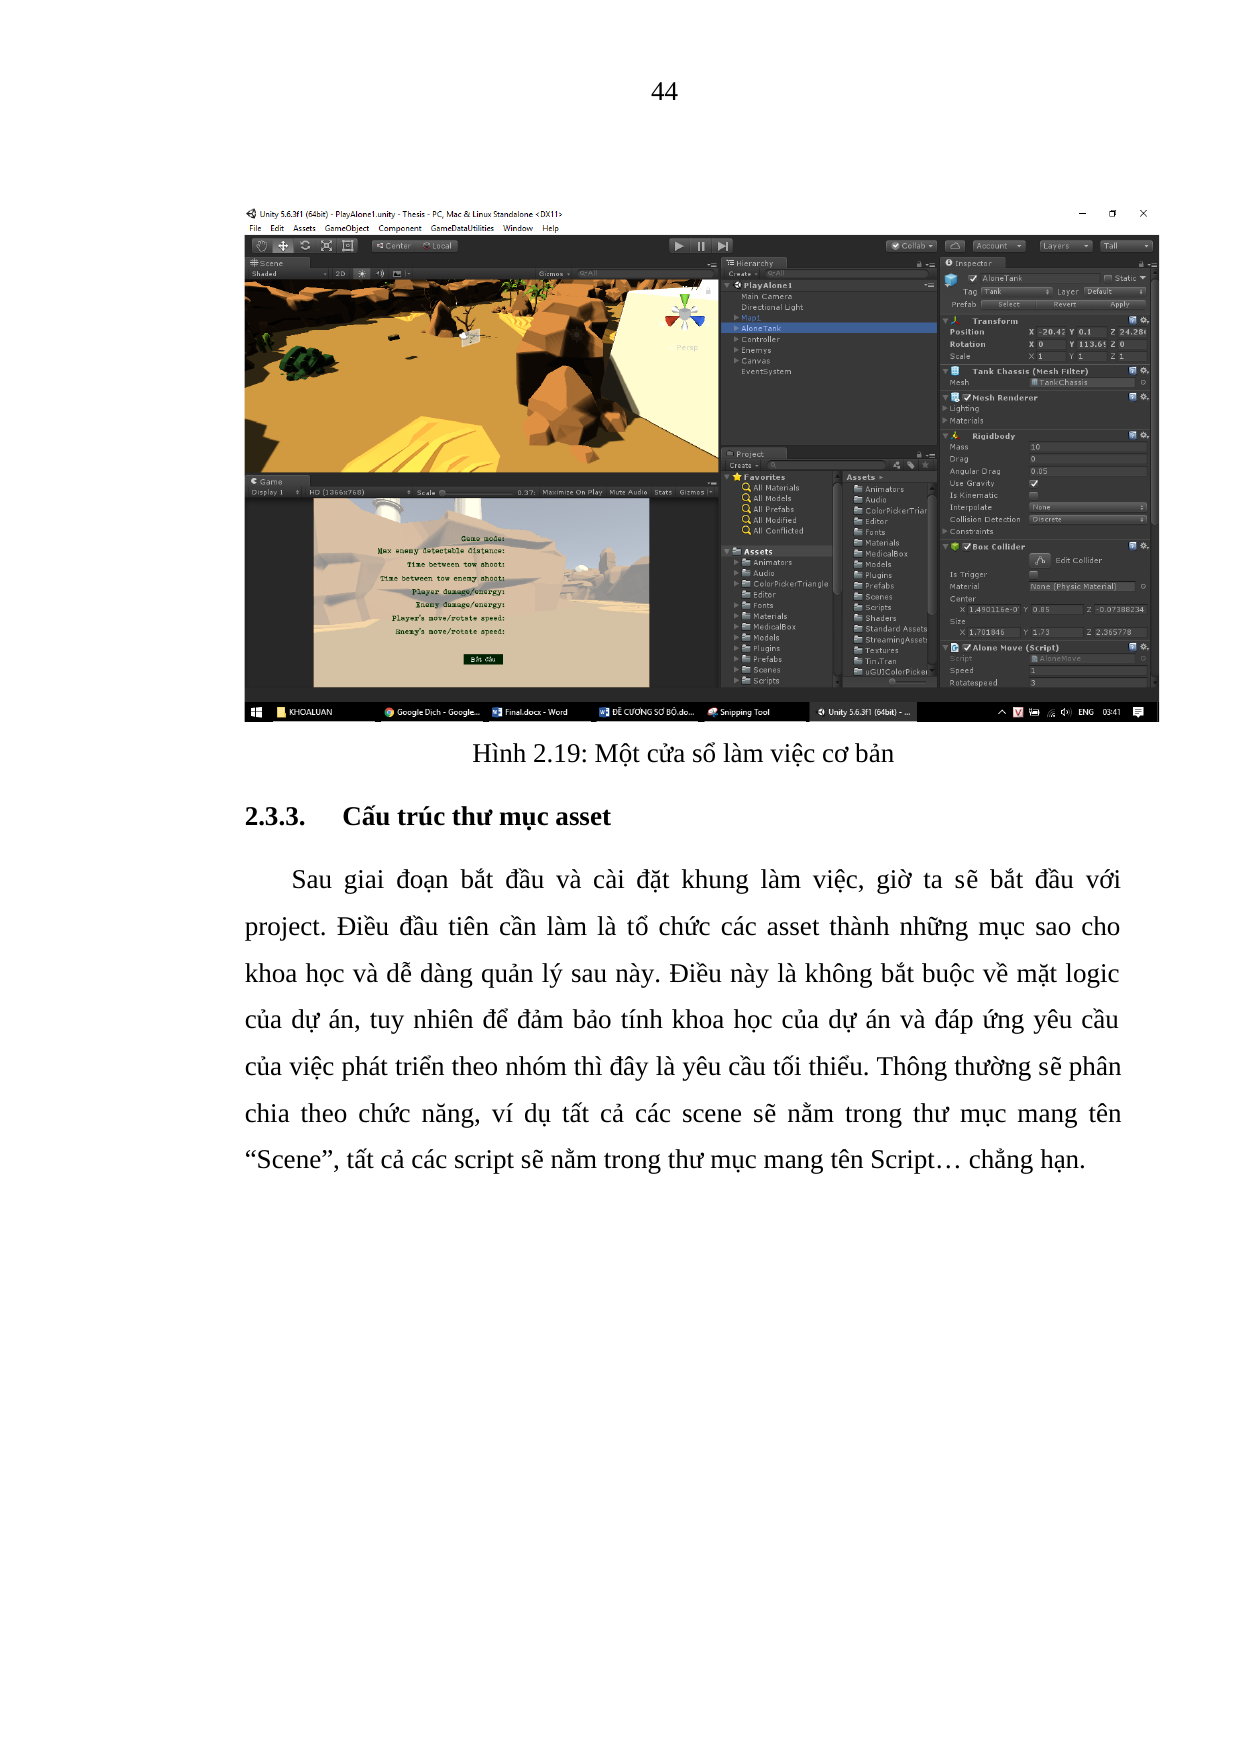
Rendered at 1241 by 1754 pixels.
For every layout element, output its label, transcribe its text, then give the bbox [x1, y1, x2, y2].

list Cấu trúc thư mục asset [244, 800, 1122, 831]
text Sau giai đoạn bắt đầu và cài đặt khung làm việc, giờ ta sẽ bắt đầu với project. Điều đầu tiên cần làm là tổ chức các asset thành những mục sao cho khoa học và dễ dàng quản lý sau này. Điều này là không bắt buộc về mặt logic của dự án, tuy nhiên để đảm bảo tính khoa học của dự án và đáp ứng yêu cầu của việc phát triển theo nhóm thì đây là yêu cầu tối thiểu. Thông thường sẽ phân chia theo chức năng, ví dụ tất cả các scene sẽ nằm trong thư mục mang tên “Scene”, tất cả các script sẽ nằm trong thư mục mang tên Script… chẳng hạn. [244, 863, 1122, 1174]
picture [244, 207, 1160, 722]
text Hình 2.19: Một cửa sổ làm việc cơ bản [244, 722, 1122, 768]
